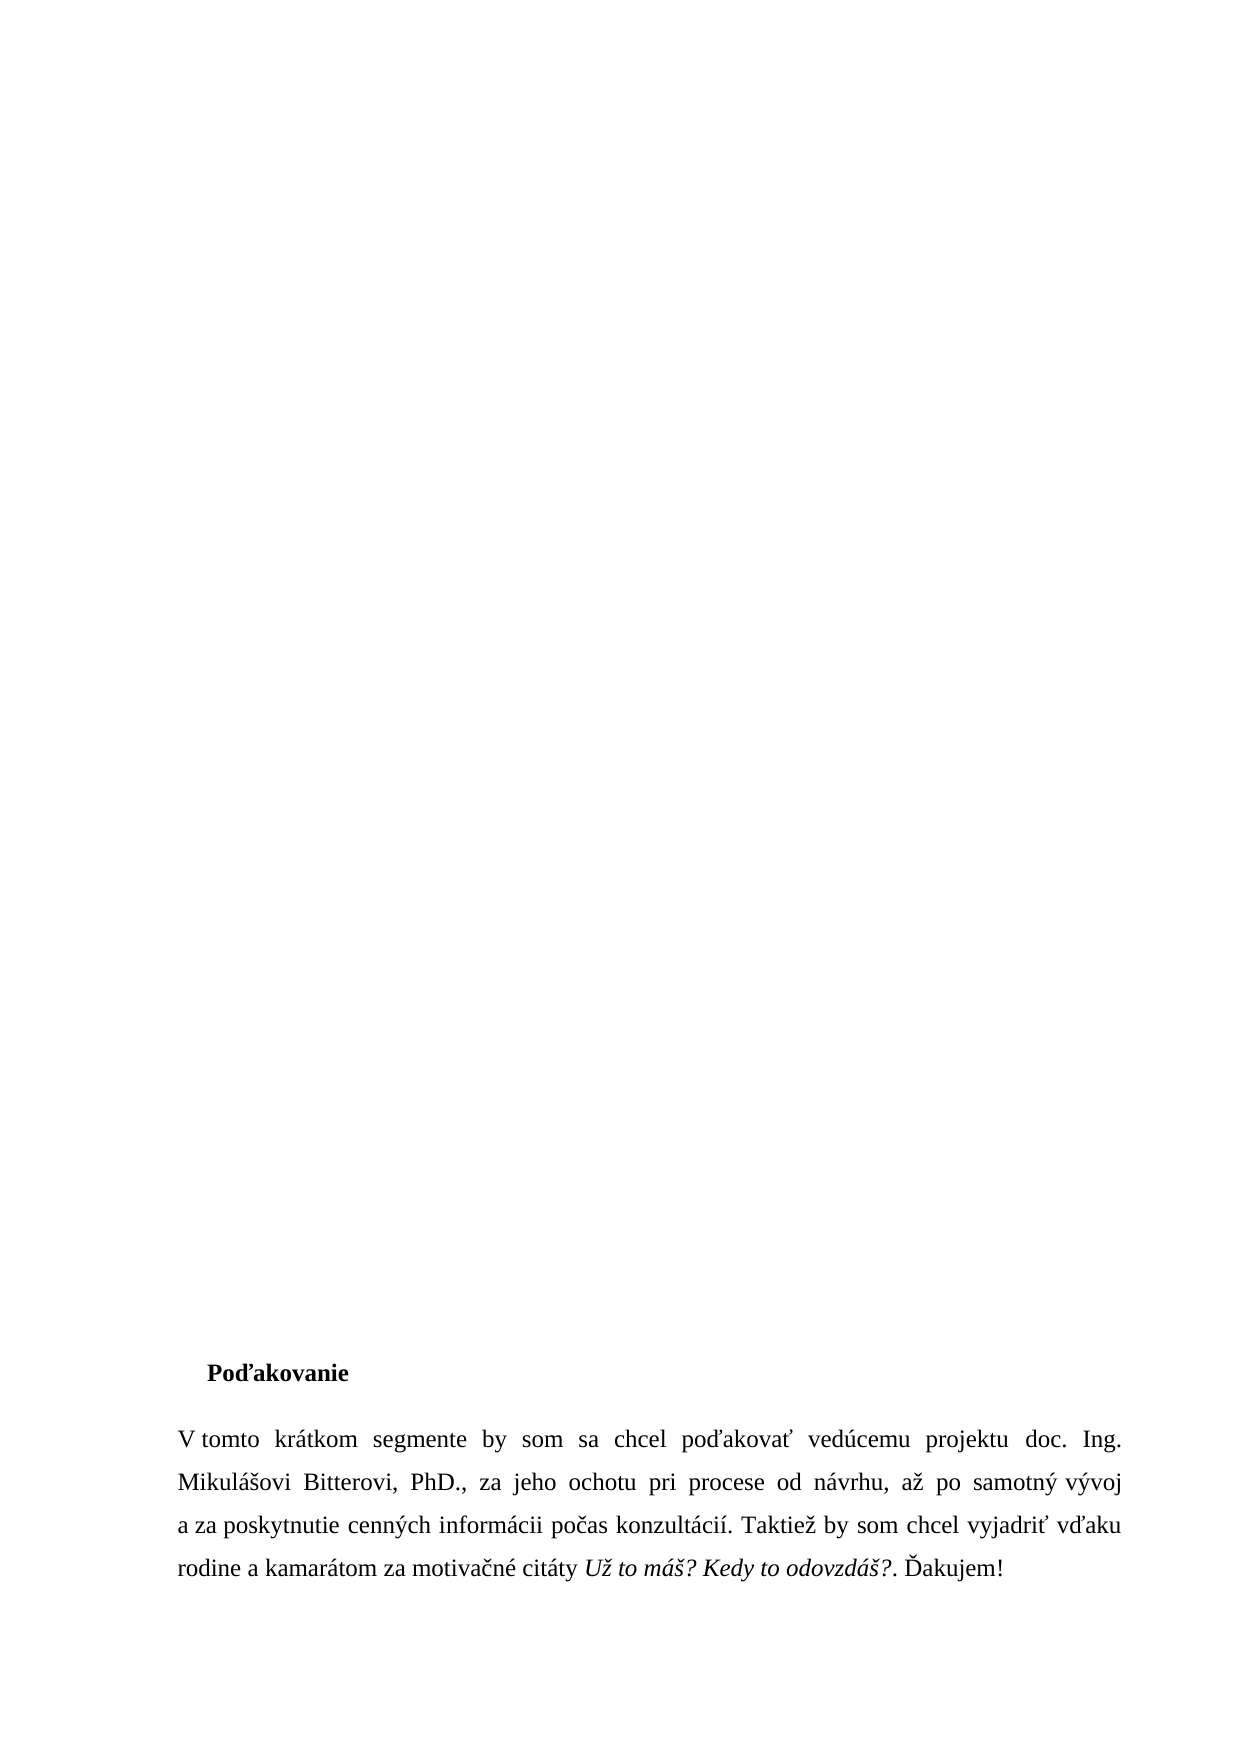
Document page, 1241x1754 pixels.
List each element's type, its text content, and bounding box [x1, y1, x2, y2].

text Poďakovanie [177, 1358, 1122, 1387]
text V tomto krátkom segmente by som sa chcel poďakovať vedúcemu projektu doc. Ing. Mikulášovi Bitterovi, PhD., za jeho ochotu pri procese od návrhu, až po samotný vývoj a za poskytnutie cenných informácii počas konzultácií. Taktiež by som chcel vyjadriť vďaku rodine a kamarátom za motivačné citáty Už to máš? Kedy to odovzdáš?. Ďakujem! [177, 1424, 1122, 1582]
